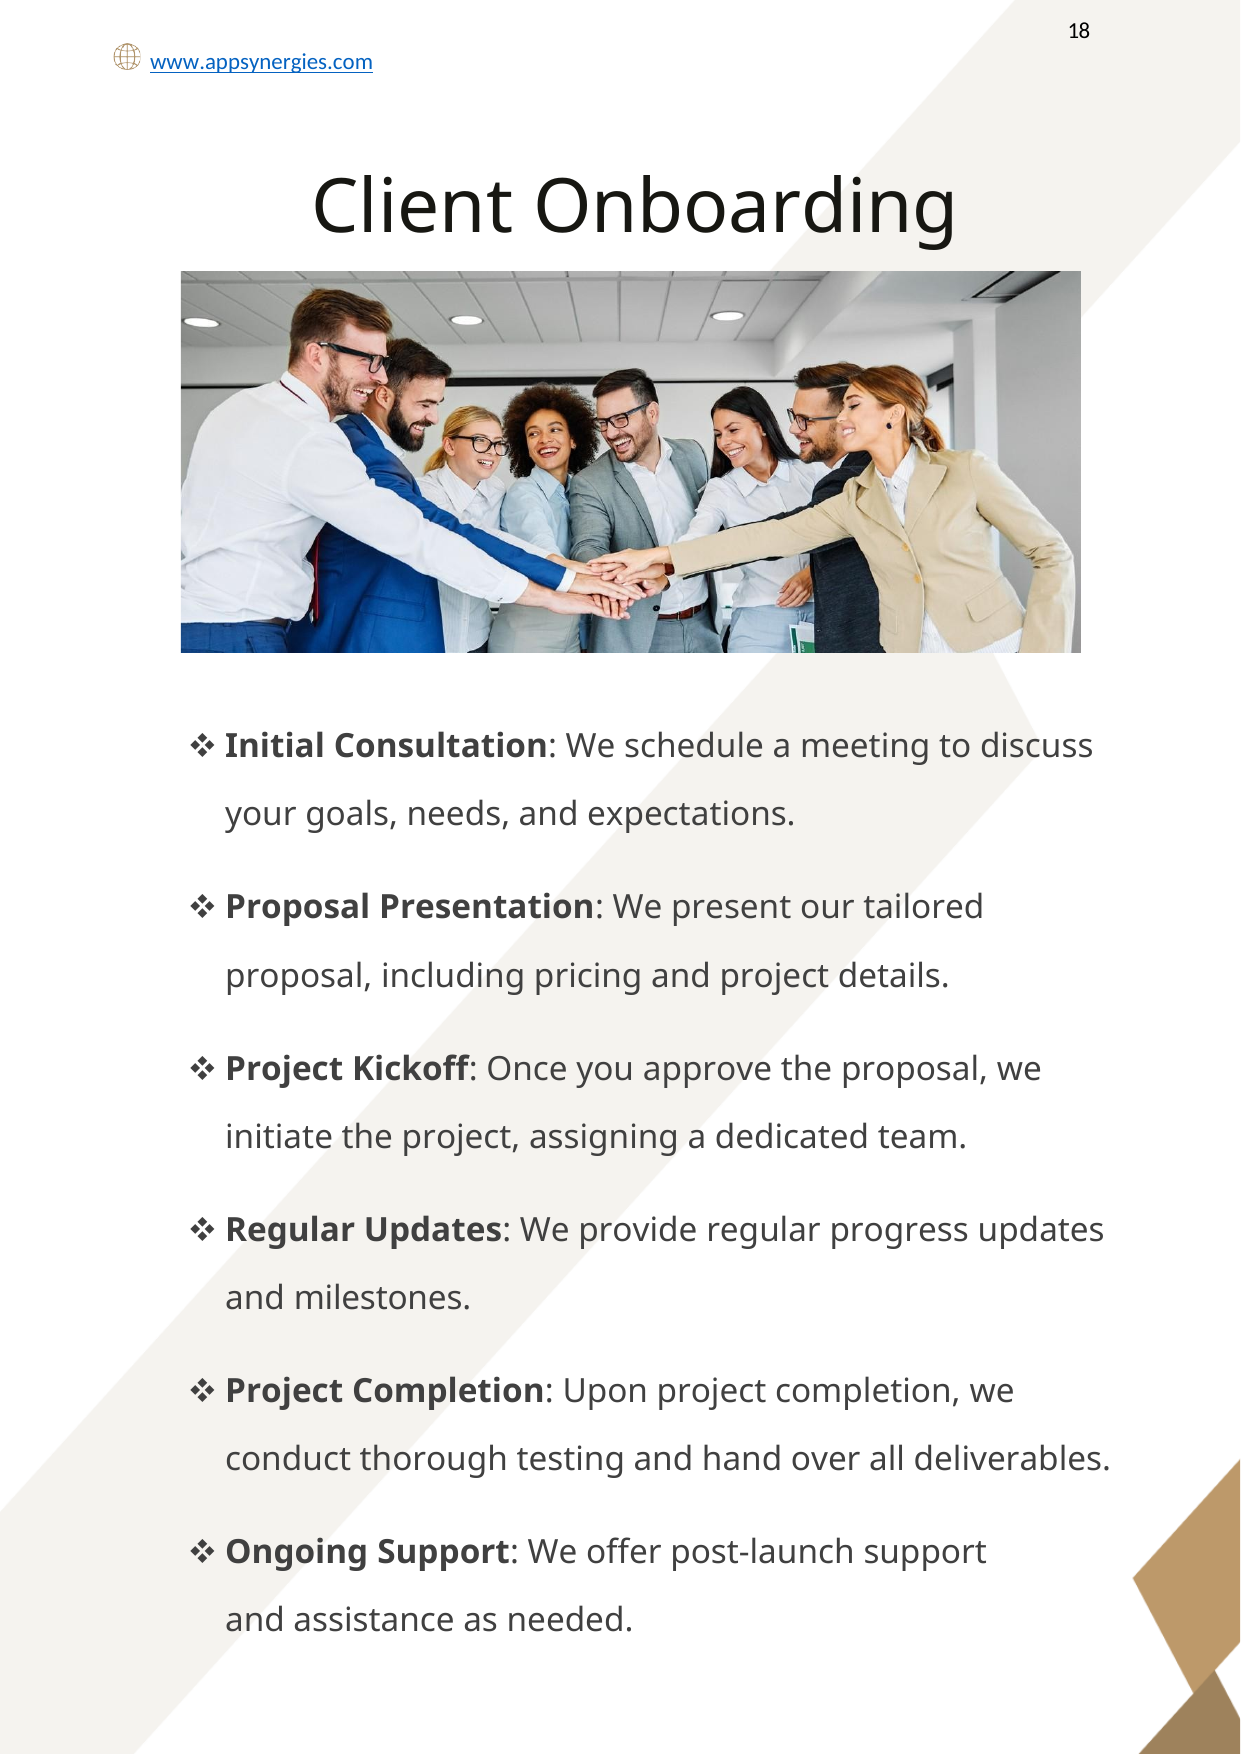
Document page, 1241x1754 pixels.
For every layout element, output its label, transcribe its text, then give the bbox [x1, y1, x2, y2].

picture [0, 0, 1241, 1754]
list Proposal Presentation: We present our tailored proposal, including pricing and project details. [187, 883, 1094, 997]
text www.appsynergies.com [113, 44, 1211, 75]
list Initial Consultation: We schedule a meeting to discuss your goals, needs, and expectations. [187, 722, 1120, 835]
text 18 [1067, 16, 1211, 44]
list Regular Updates: We provide regular progress updates and milestones. [187, 1206, 1112, 1319]
list Ongoing Support: We offer post-launch support and assistance as needed. [187, 1528, 1006, 1642]
subtitle Project Completion: Upon project completion, we conduct thorough testing and hand over all deliverables. [187, 1367, 1117, 1481]
subtitle Project Kickoff: Once you approve the proposal, we initiate the project, assigning a dedicated team. [187, 1044, 1129, 1158]
subtitle Client Onboarding [100, 152, 1170, 254]
